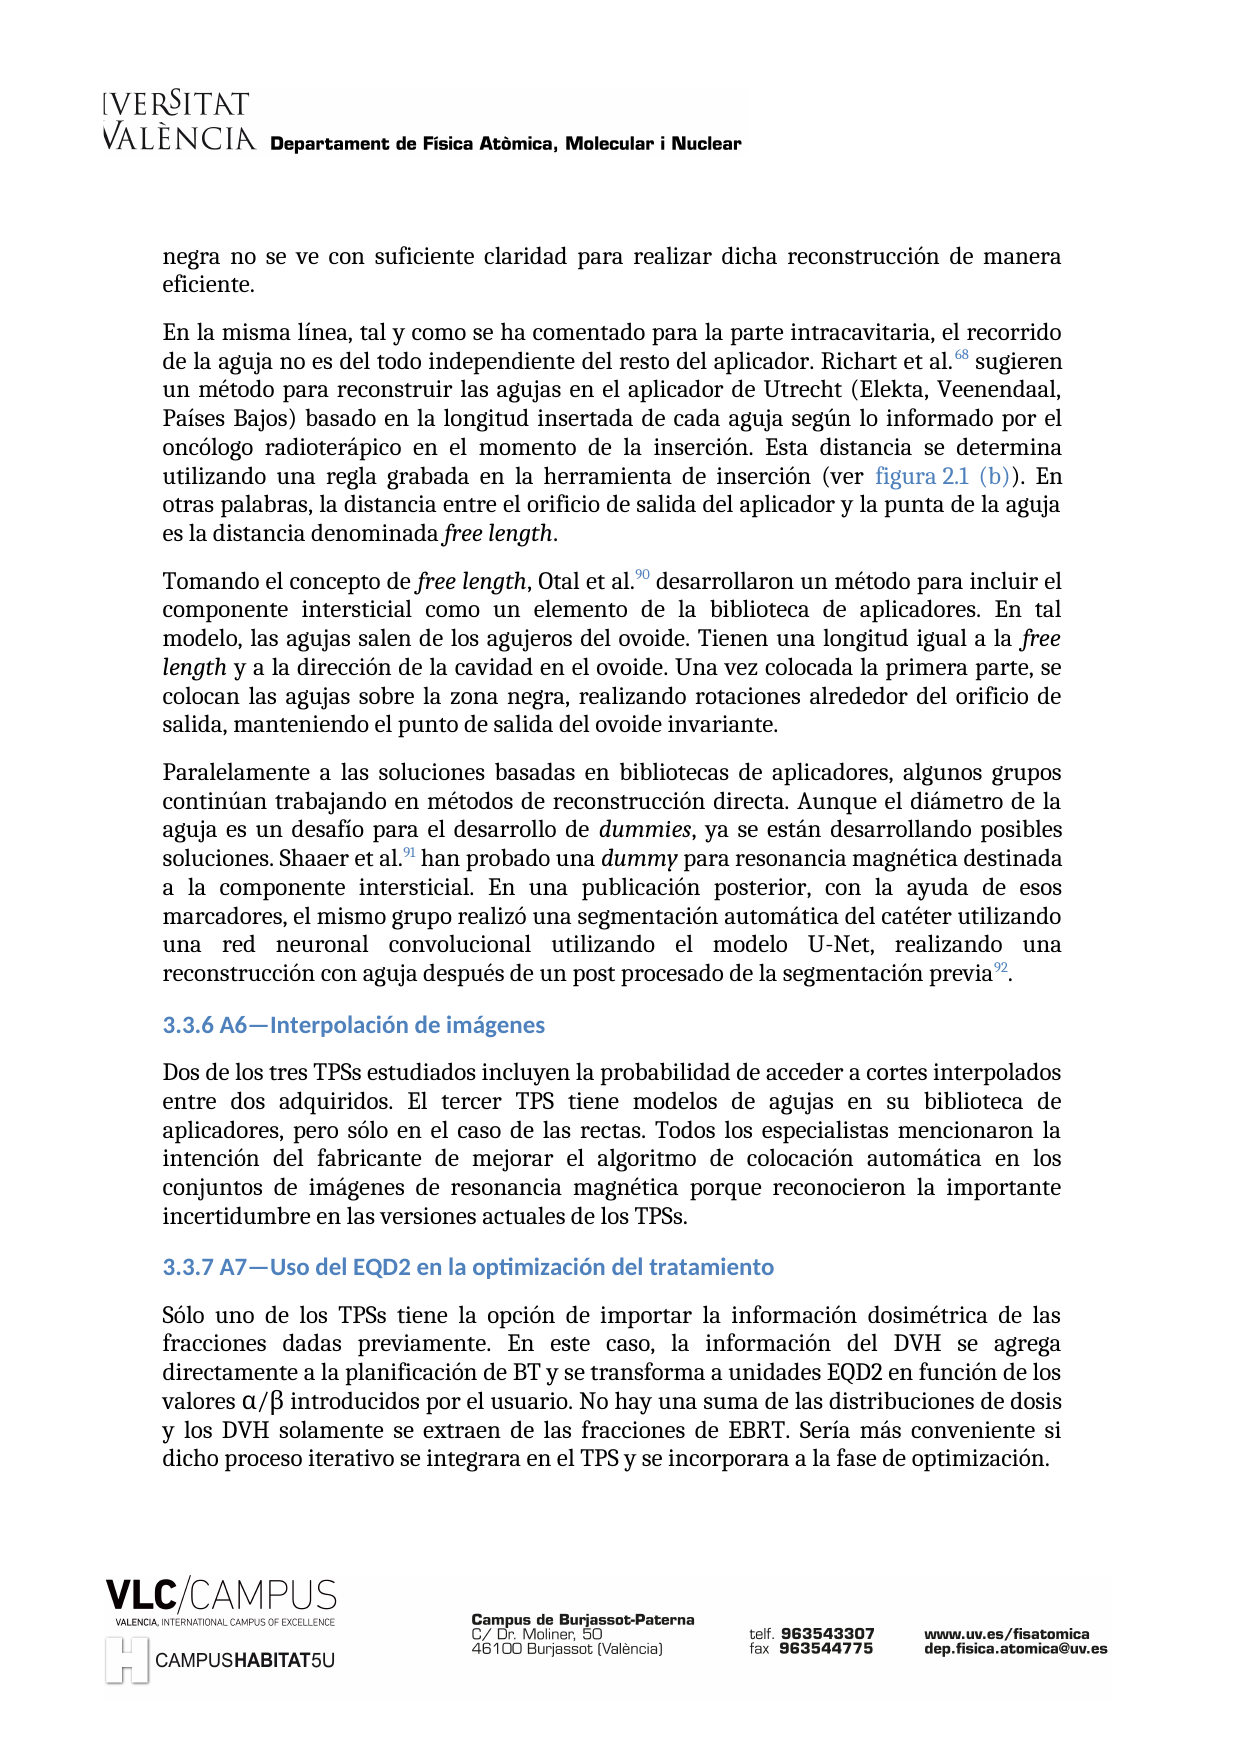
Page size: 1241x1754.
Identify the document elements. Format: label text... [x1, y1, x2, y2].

subtitle 3.3.7 A7—Uso del EQD2 en la optimización del tratamiento [162, 1251, 1063, 1282]
text Sólo uno de los TPSs tiene la opción de importar la información dosimétrica de las fracciones dadas previamente. En este caso, la información del DVH se agrega directamente a la planificación de BT y se transforma a unidades EQD2 en función de los valores α/β introducidos por el usuario. No hay una suma de las distribuciones de dosis y los DVH solamente se extraen de las fracciones de EBRT. Sería más conveniente si dicho proceso iterativo se integrara en el TPS y se incorporara a la fase de optimización. [162, 1301, 1063, 1473]
picture [103, 1575, 1113, 1701]
picture [103, 87, 748, 156]
text Dos de los tres TPSs estudiados incluyen la probabilidad de acceder a cortes interpolados entre dos adquiridos. El tercer TPS tiene modelos de agujas en su biblioteca de aplicadores, pero sólo en el caso de las rectas. Todos los especialistas mencionaron la intención del fabricante de mejorar el algoritmo de colocación automática en los conjuntos de imágenes de resonancia magnética porque reconocieron la importante incertidumbre en las versiones actuales de los TPSs. [162, 1058, 1063, 1231]
text En la misma línea, tal y como se ha comentado para la parte intracavitaria, el recorrido de la aguja no es del todo independiente del resto del aplicador. Richart et al.68 sugieren un método para reconstruir las agujas en el aplicador de Utrecht (Elekta, Veenendaal, Países Bajos) basado en la longitud insertada de cada aguja según lo informado por el oncólogo radioterápico en el momento de la inserción. Esta distancia se determina utilizando una regla grabada en la herramienta de inserción (ver figura 2.1 (b)). En otras palabras, la distancia entre el orificio de salida del aplicador y la punta de la aguja es la distancia denominada free length. [162, 318, 1063, 548]
text Paralelamente a las soluciones basadas en bibliotecas de aplicadores, algunos grupos continúan trabajando en métodos de reconstrucción directa. Aunque el diámetro de la aguja es un desafío para el desarrollo de dummies, ya se están desarrollando posibles soluciones. Shaaer et al.91 han probado una dummy para resonancia magnética destinada a la componente intersticial. En una publicación posterior, con la ayuda de esos marcadores, el mismo grupo realizó una segmentación automática del catéter utilizando una red neuronal convolucional utilizando el modelo U-Net, realizando una reconstrucción con aguja después de un post procesado de la segmentación previa92. [162, 758, 1063, 988]
text Tomando el concepto de free length, Otal et al.90 desarrollaron un método para incluir el componente intersticial como un elemento de la biblioteca de aplicadores. En tal modelo, las agujas salen de los agujeros del ovoide. Tienen una longitud igual a la free length y a la dirección de la cavidad en el ovoide. Una vez colocada la primera parte, se colocan las agujas sobre la zona negra, realizando rotaciones alrededor del orificio de salida, manteniendo el punto de salida del ovoide invariante. [162, 567, 1063, 739]
subtitle 3.3.6 A6—Interpolación de imágenes [162, 1009, 1063, 1039]
